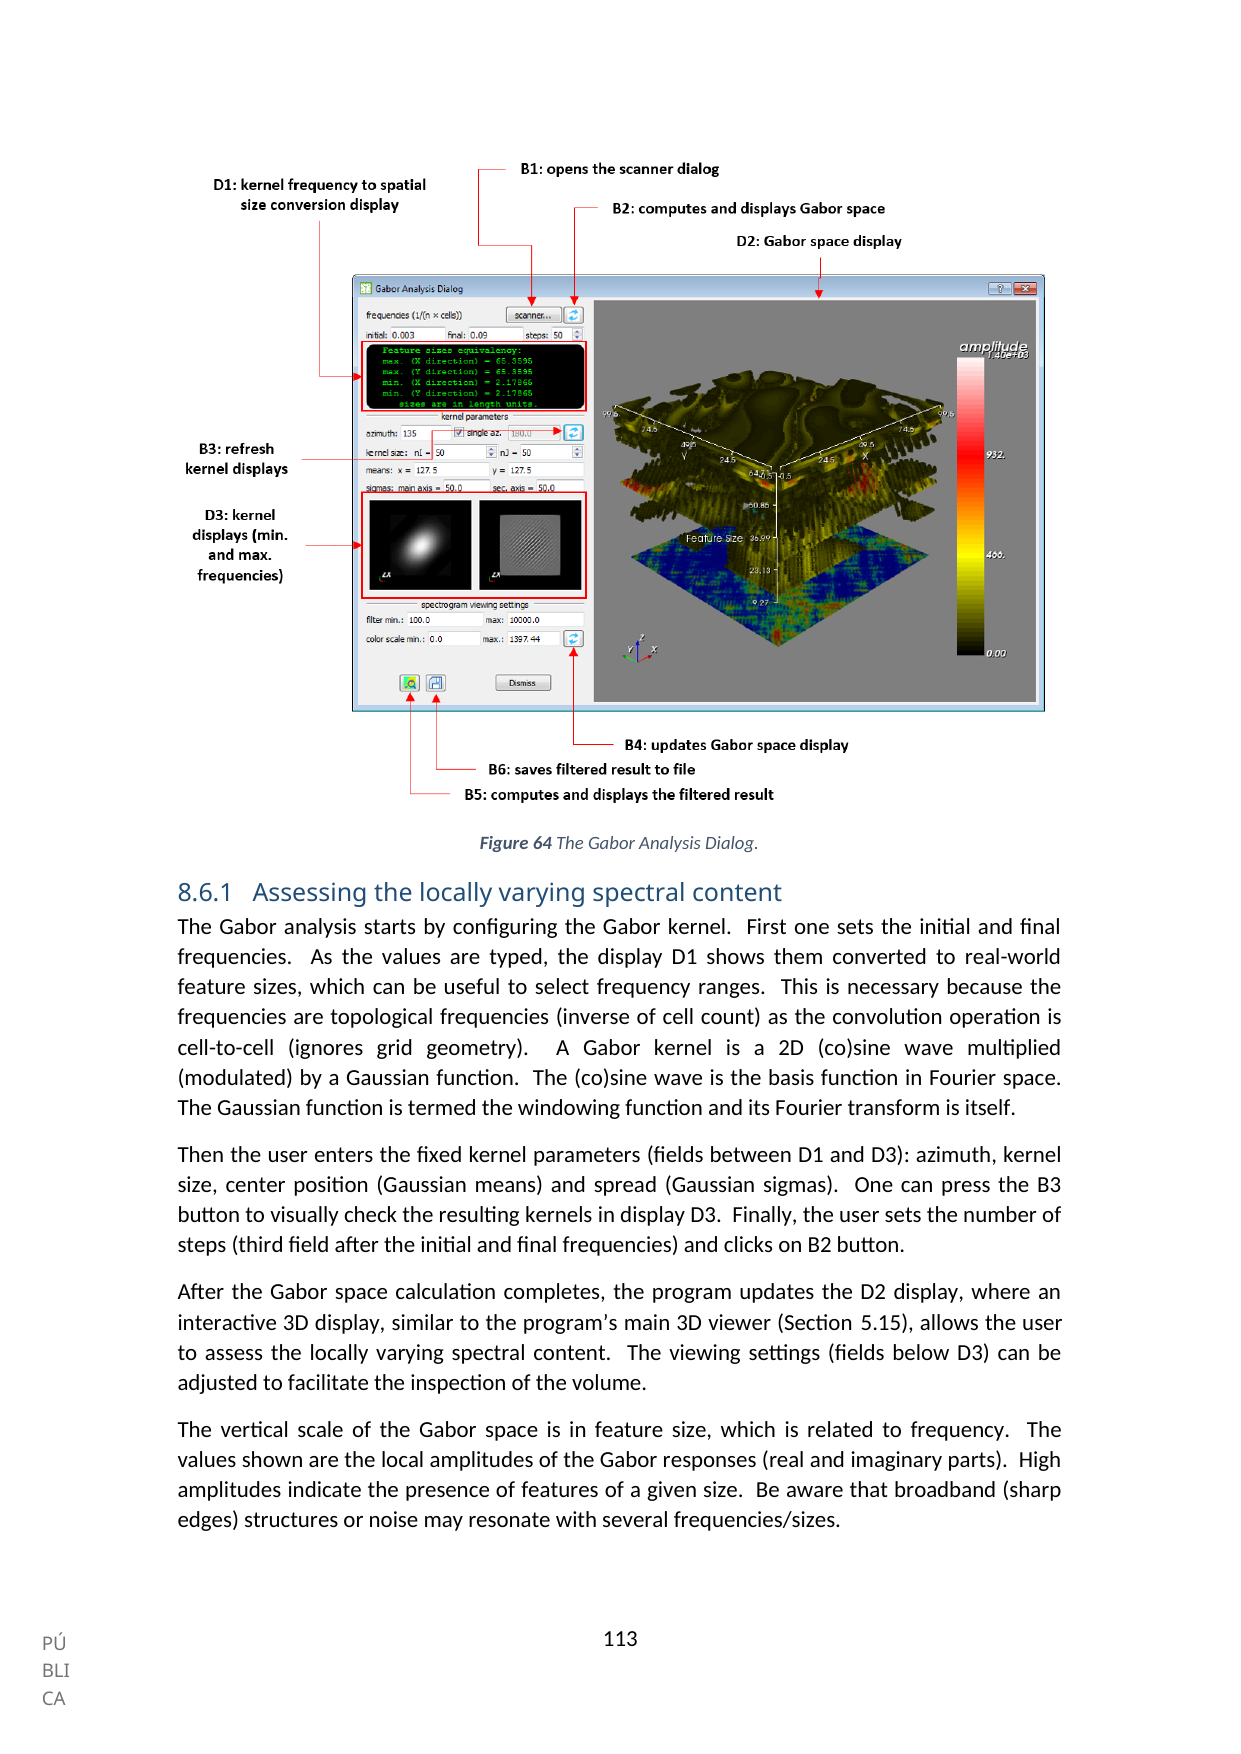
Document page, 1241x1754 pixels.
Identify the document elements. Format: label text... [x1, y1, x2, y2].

text The Gabor analysis starts by configuring the Gabor kernel. First one sets the initial and final frequencies. As the values are typed, the display D1 shows them converted to real-world feature sizes, which can be useful to select frequency ranges. This is necessary because the frequencies are topological frequencies (inverse of cell count) as the convolution operation is cell-to-cell (ignores grid geometry). A Gabor kernel is a 2D (co)sine wave multiplied (modulated) by a Gaussian function. The (co)sine wave is the basis function in Fourier space. The Gaussian function is termed the windowing function and its Fourier transform is itself. [177, 912, 1063, 1121]
text Then the user enters the fixed kernel parameters (fields between D1 and D3): azimuth, kernel size, center position (Gaussian means) and spread (Gaussian sigmas). One can press the B3 button to visually check the resulting kernels in display D3. Finally, the user sets the number of steps (third field after the initial and final frequencies) and clicks on B2 button. [177, 1140, 1063, 1258]
text Figure 64 The Gabor Analysis Dialog. [177, 831, 1063, 854]
text The vertical scale of the Gabor space is in feature size, which is related to frequency. The values shown are the local amplitudes of the Gabor responses (real and imaginary parts). High amplitudes indicate the presence of features of a given size. Be aware that broadband (sharp edges) structures or noise may resonate with several frequencies/sizes. [177, 1415, 1063, 1533]
text After the Gabor space calculation completes, the program updates the D2 display, where an interactive 3D display, similar to the program’s main 3D viewer (Section 5.15), allows the user to assess the locally varying spectral content. The viewing settings (fields below D3) can be adjusted to facilitate the inspection of the volume. [177, 1277, 1063, 1396]
subtitle Assessing the locally varying spectral content [177, 875, 1063, 909]
picture [177, 147, 1062, 813]
